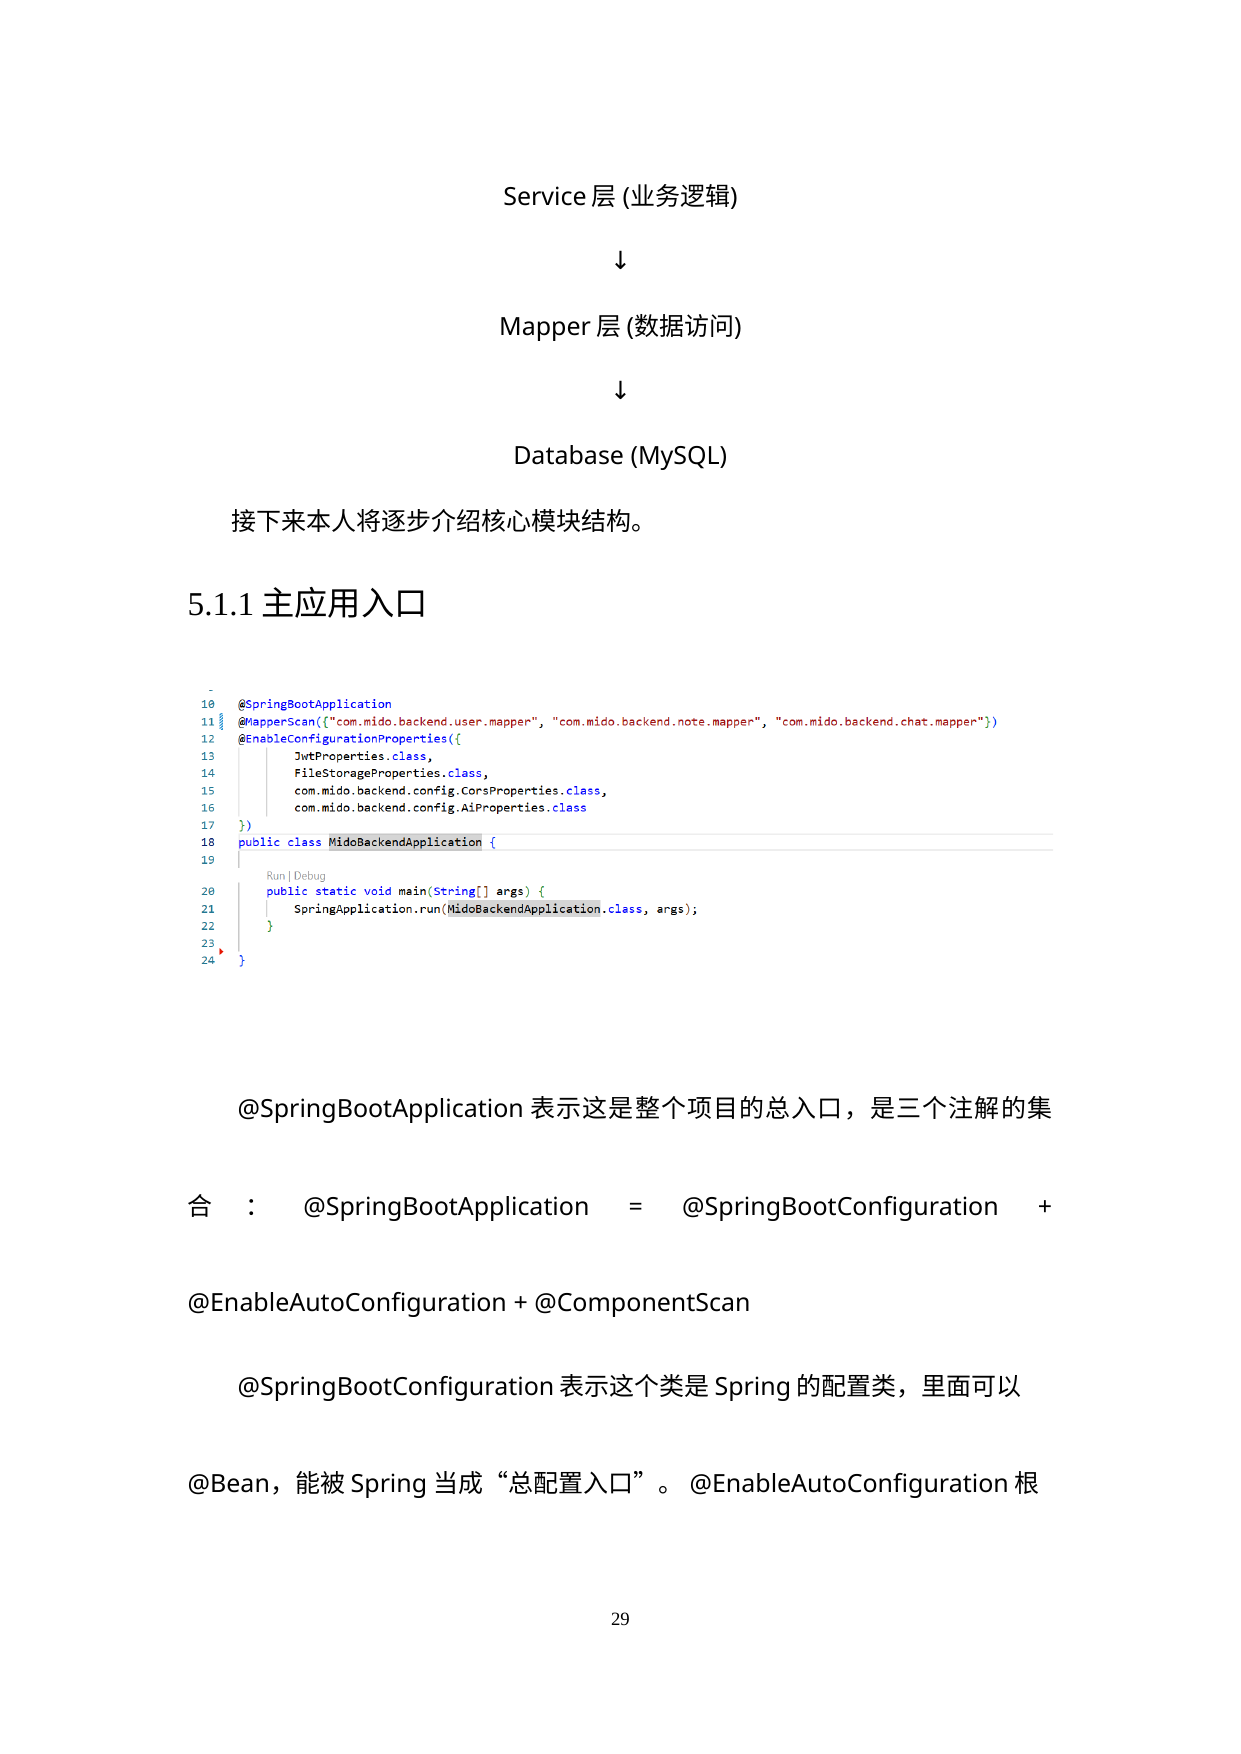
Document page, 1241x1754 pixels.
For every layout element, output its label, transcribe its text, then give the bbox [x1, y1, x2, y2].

text Database (MySQL) [187, 422, 1053, 487]
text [187, 1352, 1053, 1514]
text ↓ [187, 357, 1053, 422]
text ↓ [187, 227, 1053, 292]
picture [188, 690, 1054, 970]
text Service层 (业务逻辑) [187, 162, 1053, 227]
text 接下来本人将逐步介绍核心模块结构。 [187, 487, 1053, 552]
subtitle 5.1.1主应用入口 [187, 568, 1053, 633]
text @SpringBootApplication表示这是整个项目的总入口，是三个注解的集合：@SpringBootApplication = @SpringBootConfiguration + @EnableAutoConfiguration + @ComponentScan [187, 1074, 1053, 1334]
text Mapper层 (数据访问) [187, 292, 1053, 357]
